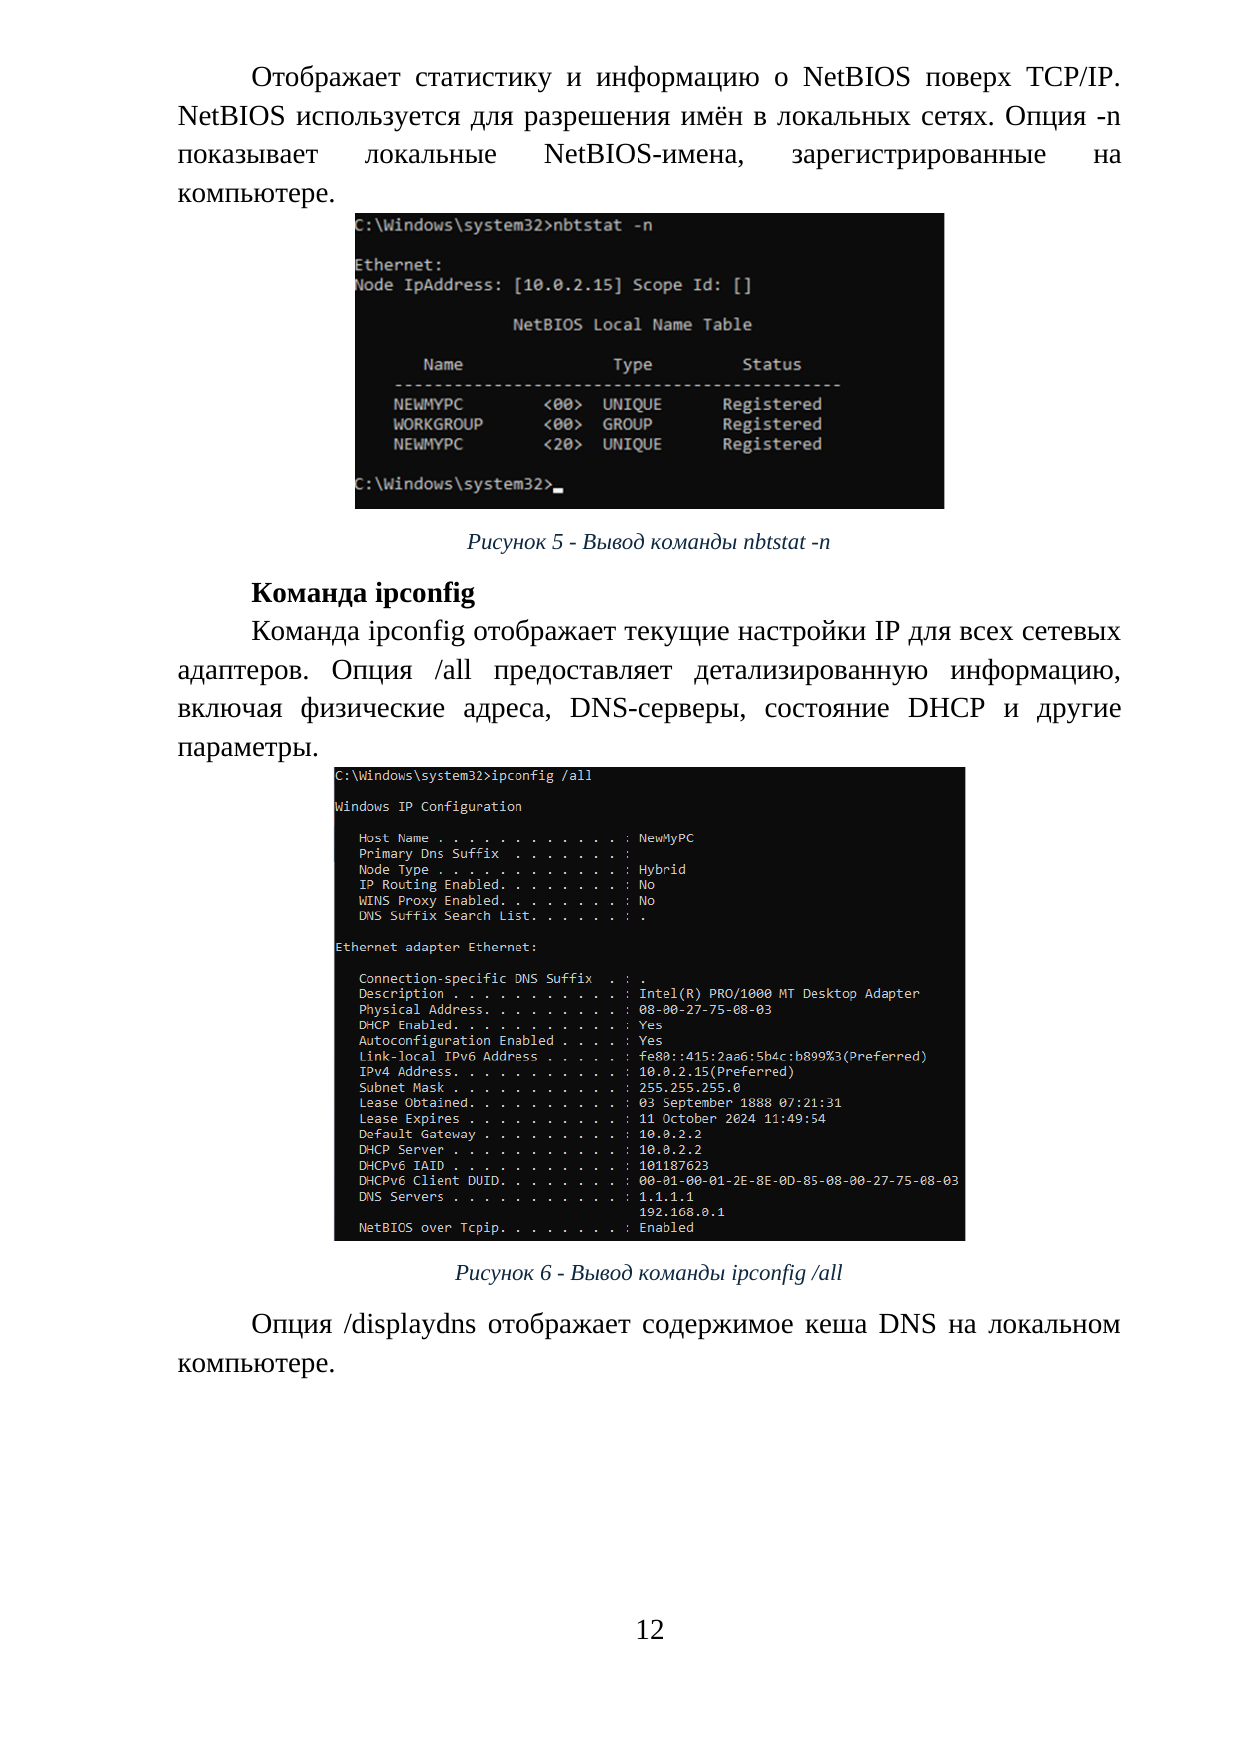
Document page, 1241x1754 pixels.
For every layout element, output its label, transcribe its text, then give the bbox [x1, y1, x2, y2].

picture [333, 767, 966, 1241]
text Рисунок 6 - Вывод команды ipconfig /all [177, 1259, 1122, 1286]
text Рисунок 5 - Вывод команды nbtstat -n [177, 528, 1122, 554]
text Опция /displaydns отображает содержимое кеша DNS на локальном компьютере. [177, 1307, 1122, 1379]
text Команда ipconfig [177, 575, 1122, 608]
picture [355, 213, 945, 509]
text Команда ipconfig отображает текущие настройки IP для всех сетевых адаптеров. Опция /all предоставляет детализированную информацию, включая физические адреса, DNS-серверы, состояние DHCP и другие параметры. [177, 613, 1122, 763]
text Отображает статистику и информацию о NetBIOS поверх TCP/IP. NetBIOS используется для разрешения имён в локальных сетях. Опция -n показывает локальные NetBIOS-имена, зарегистрированные на компьютере. [177, 59, 1122, 208]
